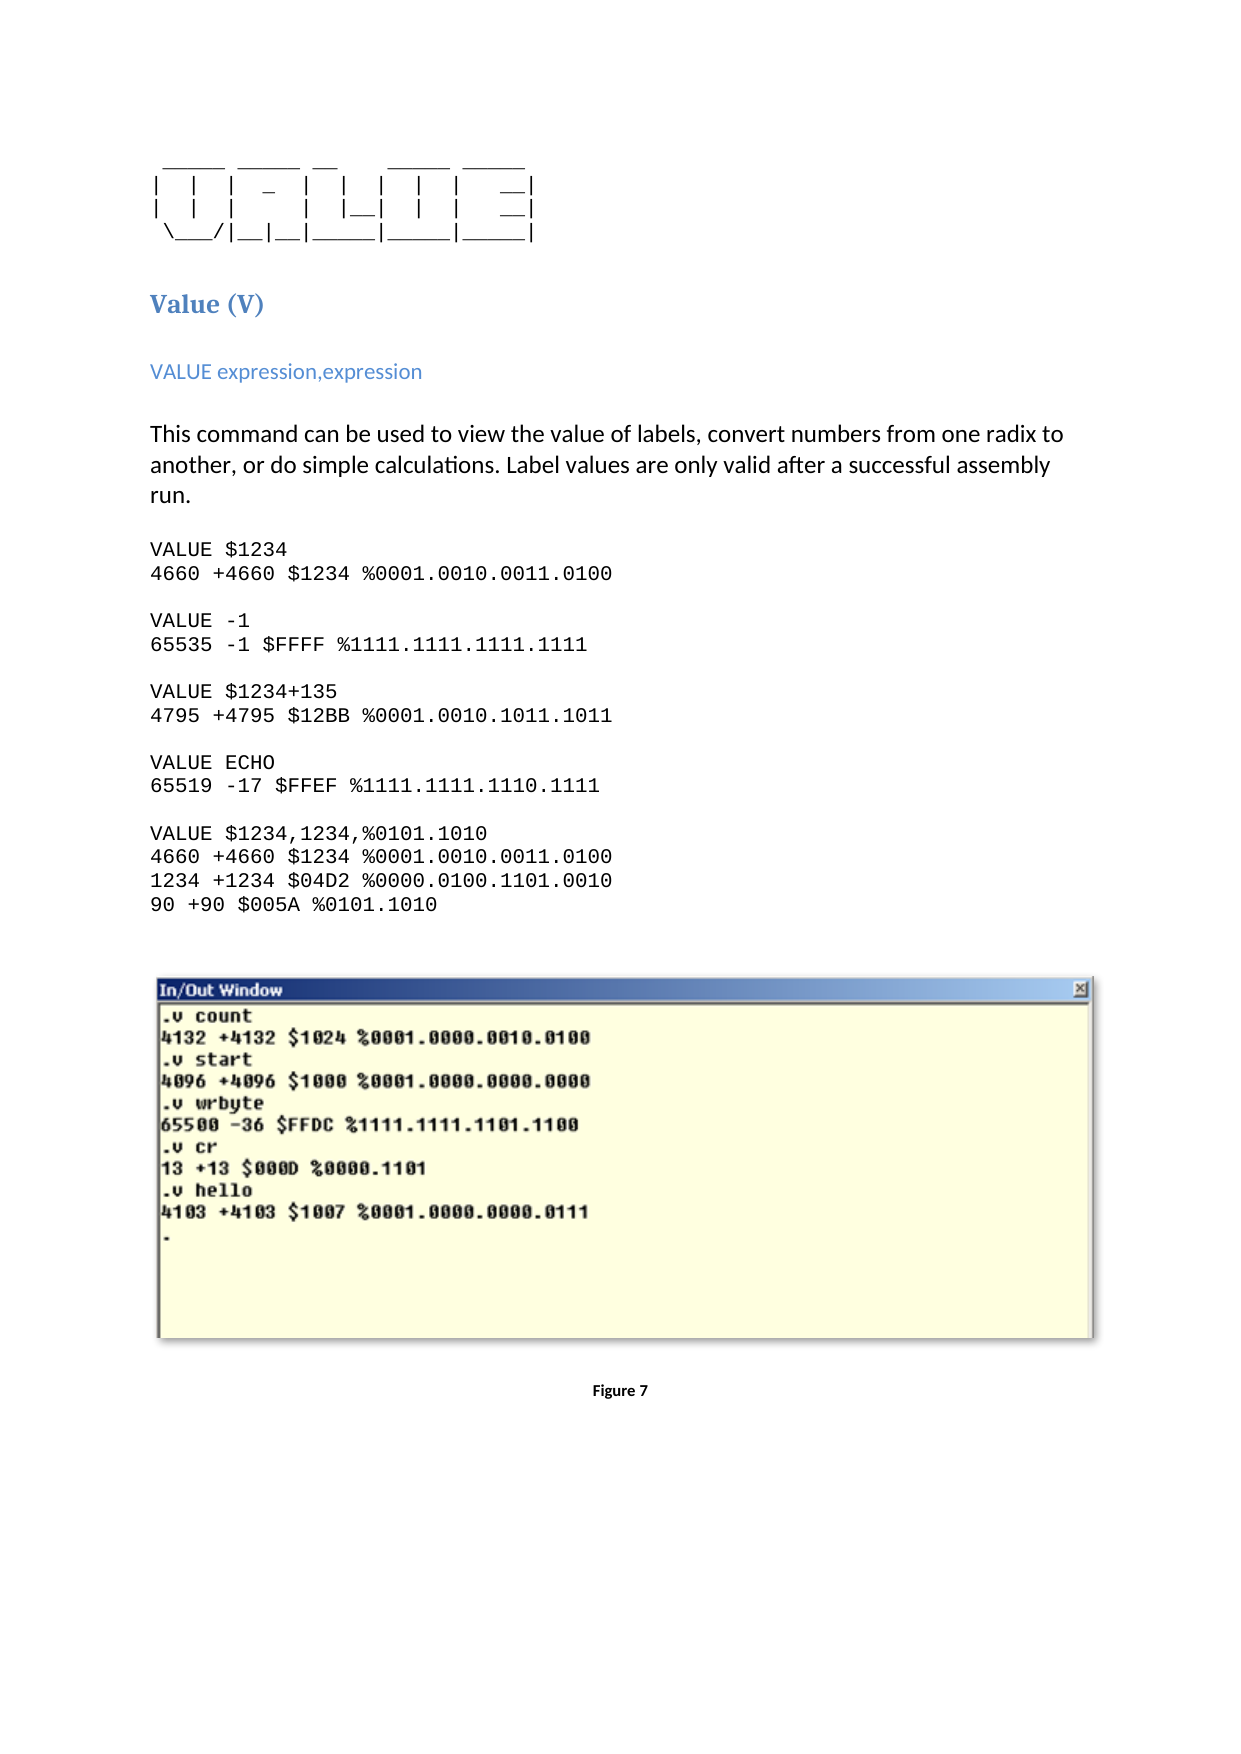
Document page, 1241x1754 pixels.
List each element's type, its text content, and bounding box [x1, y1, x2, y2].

text | | | | |__| | | __| [150, 197, 1090, 221]
text 4660 +4660 $1234 %0001.0010.0011.0100 [150, 846, 1090, 870]
text This command can be used to view the value of labels, convert numbers from one radix to another, or do simple calculations. Label values are only valid after a successful assembly run. [150, 418, 1090, 510]
text VALUE ECHO [150, 752, 1090, 776]
text _____ _____ __ _____ _____ [150, 150, 1090, 174]
text | | | _ | | | | | __| [150, 174, 1090, 197]
text VALUE -1 [150, 610, 1090, 634]
subtitle Value (V) [150, 289, 1090, 320]
text 90 +90 $005A %0101.1010 [150, 894, 1090, 917]
text VALUE $1234 [150, 539, 1090, 563]
text 4660 +4660 $1234 %0001.0010.0011.0100 [150, 563, 1090, 586]
text 65535 -1 $FFFF %1111.1111.1111.1111 [150, 634, 1090, 657]
picture [156, 976, 1094, 1338]
text 4795 +4795 $12BB %0001.0010.1011.1011 [150, 704, 1090, 728]
text \___/|__|__|_____|_____|_____| [150, 221, 1090, 244]
text VALUE $1234+135 [150, 681, 1090, 704]
text VALUE expression,expression [150, 325, 1090, 385]
text VALUE $1234,1234,%0101.1010 [150, 823, 1090, 846]
text 1234 +1234 $04D2 %0000.0100.1101.0010 [150, 870, 1090, 894]
text 65519 -17 $FFEF %1111.1111.1110.1111 [150, 776, 1090, 799]
